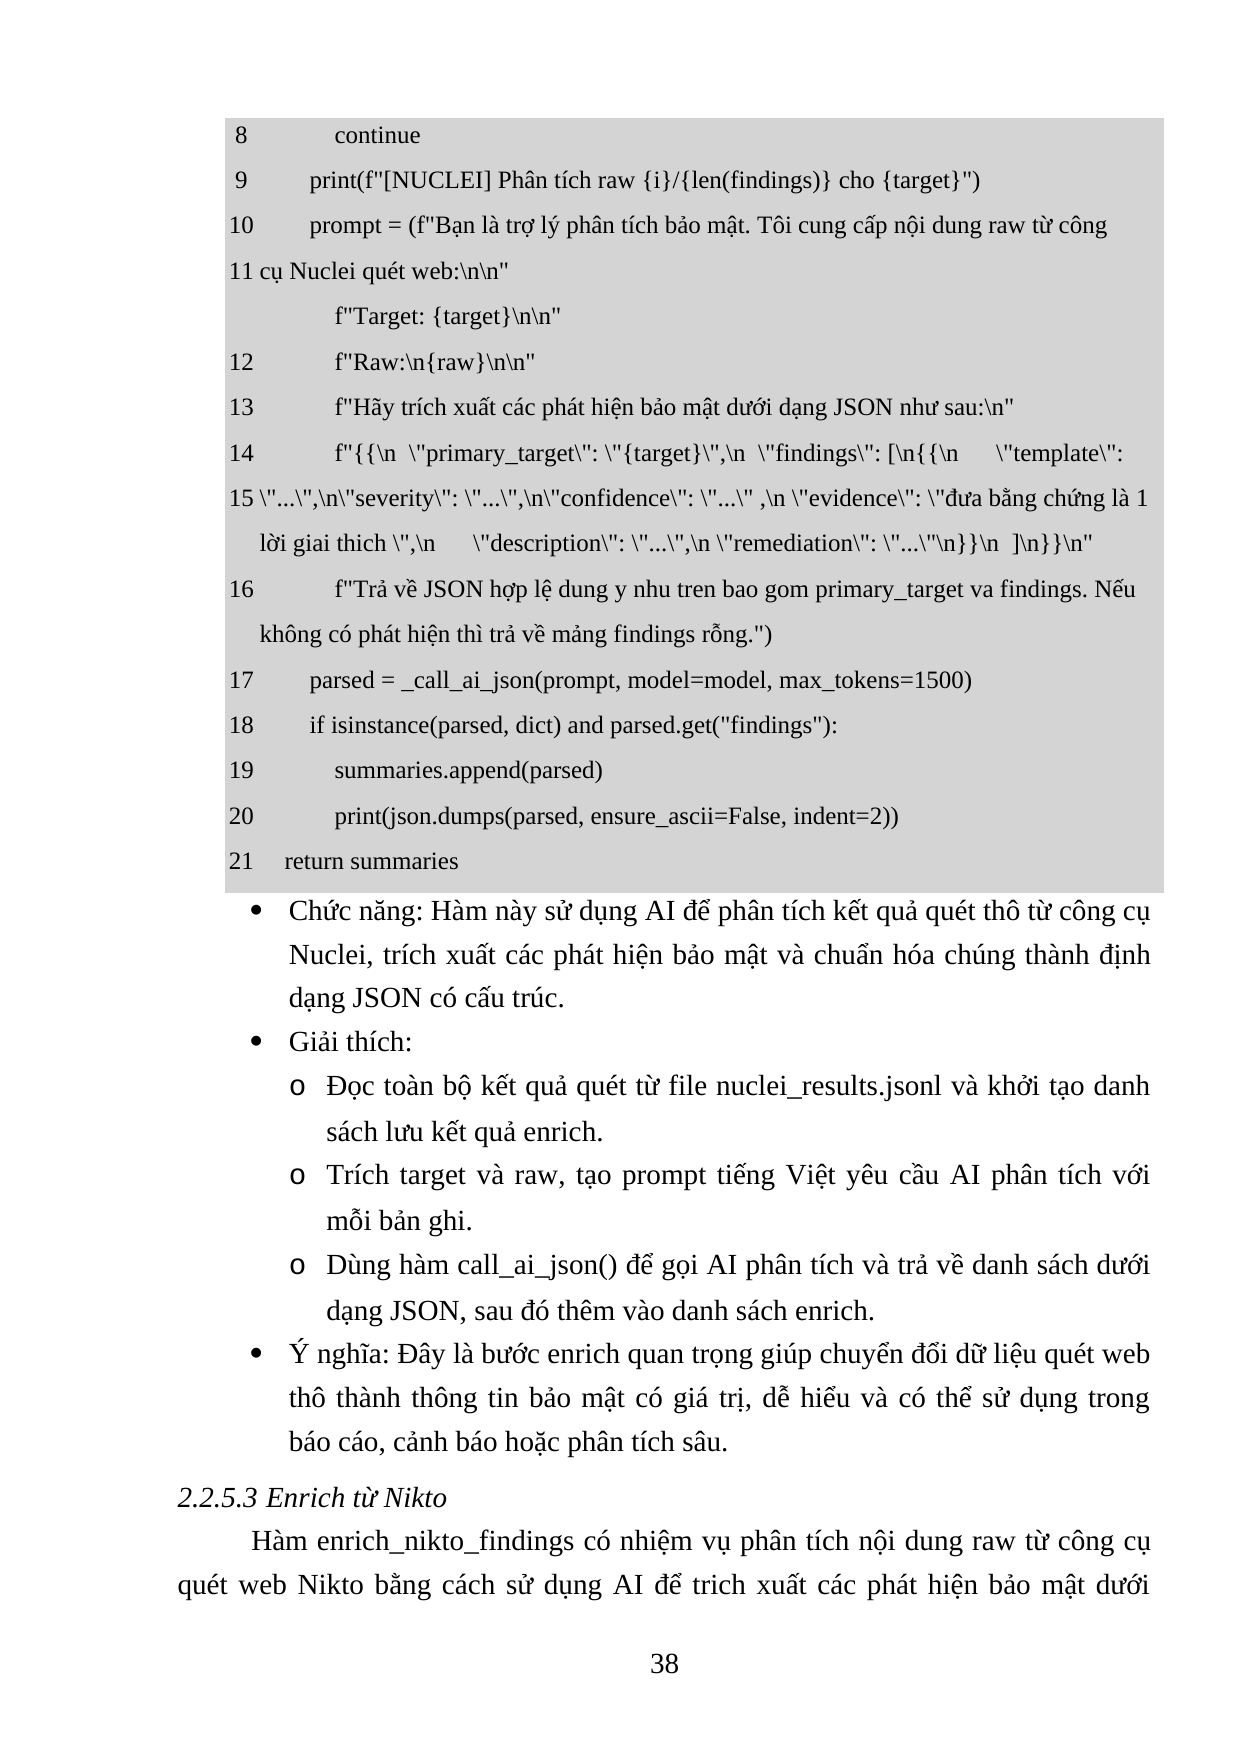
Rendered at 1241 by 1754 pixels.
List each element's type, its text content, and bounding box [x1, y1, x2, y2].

list Chức năng: Hàm này sử dụng AI để phân tích kết quả quét thô từ công cụ Nuclei, trích xuất các phát hiện bảo mật và chuẩn hóa chúng thành định dạng JSON có cấu trúc. [251, 893, 1152, 1014]
subtitle Enrich từ Nikto [177, 1480, 1152, 1513]
list Giải thích: [251, 1024, 1152, 1058]
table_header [225, 118, 258, 893]
list Đọc toàn bộ kết quả quét từ file nuclei_results.jsonl và khởi tạo danh sách lưu kết quả enrich. [288, 1068, 1152, 1147]
list Ý nghĩa: Đây là bước enrich quan trọng giúp chuyển đổi dữ liệu quét web thô thành thông tin bảo mật có giá trị, dễ hiểu và có thể sử dụng trong báo cáo, cảnh báo hoặc phân tích sâu. [251, 1336, 1152, 1457]
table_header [258, 118, 1164, 893]
list Dùng hàm call_ai_json() để gọi AI phân tích và trả về danh sách dưới dạng JSON, sau đó thêm vào danh sách enrich. [288, 1247, 1152, 1326]
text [177, 1523, 1152, 1600]
list Trích target và raw, tạo prompt tiếng Việt yêu cầu AI phân tích với mỗi bản ghi. [288, 1157, 1152, 1237]
